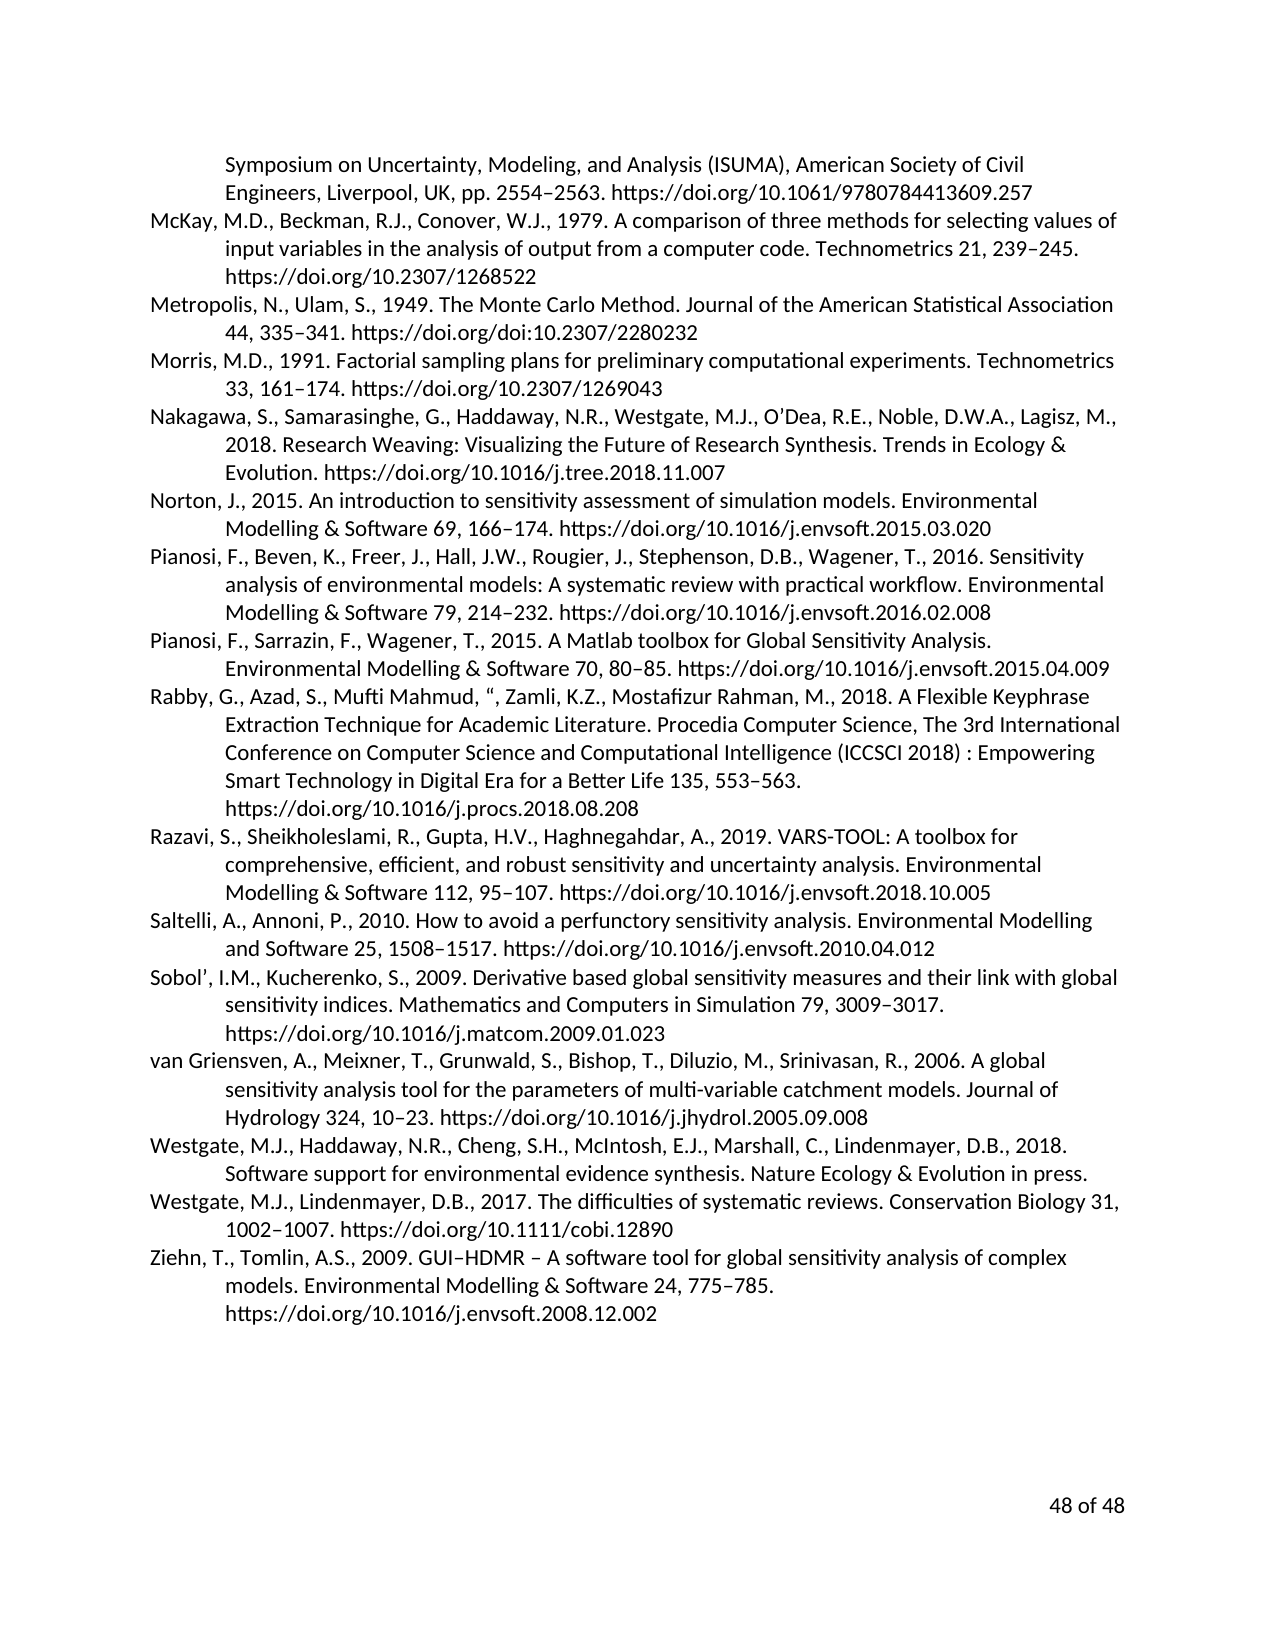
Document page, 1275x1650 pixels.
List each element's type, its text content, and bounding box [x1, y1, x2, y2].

text Morris, M.D., 1991. Factorial sampling plans for preliminary computational experiments. Technometrics 33, 161–174. https://doi.org/10.2307/1269043 [150, 346, 1125, 402]
text Westgate, M.J., Lindenmayer, D.B., 2017. The difficulties of systematic reviews. Conservation Biology 31, 1002–1007. https://doi.org/10.1111/cobi.12890 [150, 1187, 1125, 1243]
text McKay, M.D., Beckman, R.J., Conover, W.J., 1979. A comparison of three methods for selecting values of input variables in the analysis of output from a computer code. Technometrics 21, 239–245. https://doi.org/10.2307/1268522 [150, 206, 1125, 290]
text Saltelli, A., Annoni, P., 2010. How to avoid a perfunctory sensitivity analysis. Environmental Modelling and Software 25, 1508–1517. https://doi.org/10.1016/j.envsoft.2010.04.012 [150, 907, 1125, 963]
text Rabby, G., Azad, S., Mufti Mahmud, “, Zamli, K.Z., Mostafizur Rahman, M., 2018. A Flexible Keyphrase Extraction Technique for Academic Literature. Procedia Computer Science, The 3rd International Conference on Computer Science and Computational Intelligence (ICCSCI 2018) : Empowering Smart Technology in Digital Era for a Better Life 135, 553–563. https://doi.org/10.1016/j.procs.2018.08.208 [150, 682, 1125, 822]
text Pianosi, F., Beven, K., Freer, J., Hall, J.W., Rougier, J., Stephenson, D.B., Wagener, T., 2016. Sensitivity analysis of environmental models: A systematic review with practical workflow. Environmental Modelling & Software 79, 214–232. https://doi.org/10.1016/j.envsoft.2016.02.008 [150, 542, 1125, 626]
text Norton, J., 2015. An introduction to sensitivity assessment of simulation models. Environmental Modelling & Software 69, 166–174. https://doi.org/10.1016/j.envsoft.2015.03.020 [150, 486, 1125, 542]
text Nakagawa, S., Samarasinghe, G., Haddaway, N.R., Westgate, M.J., O’Dea, R.E., Noble, D.W.A., Lagisz, M., 2018. Research Weaving: Visualizing the Future of Research Synthesis. Trends in Ecology & Evolution. https://doi.org/10.1016/j.tree.2018.11.007 [150, 402, 1125, 486]
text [150, 150, 1125, 206]
text Pianosi, F., Sarrazin, F., Wagener, T., 2015. A Matlab toolbox for Global Sensitivity Analysis. Environmental Modelling & Software 70, 80–85. https://doi.org/10.1016/j.envsoft.2015.04.009 [150, 626, 1125, 682]
text Sobol’, I.M., Kucherenko, S., 2009. Derivative based global sensitivity measures and their link with global sensitivity indices. Mathematics and Computers in Simulation 79, 3009–3017. https://doi.org/10.1016/j.matcom.2009.01.023 [150, 963, 1125, 1047]
text Ziehn, T., Tomlin, A.S., 2009. GUI–HDMR – A software tool for global sensitivity analysis of complex models. Environmental Modelling & Software 24, 775–785. https://doi.org/10.1016/j.envsoft.2008.12.002 [150, 1243, 1125, 1327]
text Westgate, M.J., Haddaway, N.R., Cheng, S.H., McIntosh, E.J., Marshall, C., Lindenmayer, D.B., 2018. Software support for environmental evidence synthesis. Nature Ecology & Evolution in press. [150, 1131, 1125, 1187]
text van Griensven, A., Meixner, T., Grunwald, S., Bishop, T., Diluzio, M., Srinivasan, R., 2006. A global sensitivity analysis tool for the parameters of multi-variable catchment models. Journal of Hydrology 324, 10–23. https://doi.org/10.1016/j.jhydrol.2005.09.008 [150, 1047, 1125, 1131]
text Razavi, S., Sheikholeslami, R., Gupta, H.V., Haghnegahdar, A., 2019. VARS-TOOL: A toolbox for comprehensive, efficient, and robust sensitivity and uncertainty analysis. Environmental Modelling & Software 112, 95–107. https://doi.org/10.1016/j.envsoft.2018.10.005 [150, 822, 1125, 907]
text Metropolis, N., Ulam, S., 1949. The Monte Carlo Method. Journal of the American Statistical Association 44, 335–341. https://doi.org/doi:10.2307/2280232 [150, 290, 1125, 346]
